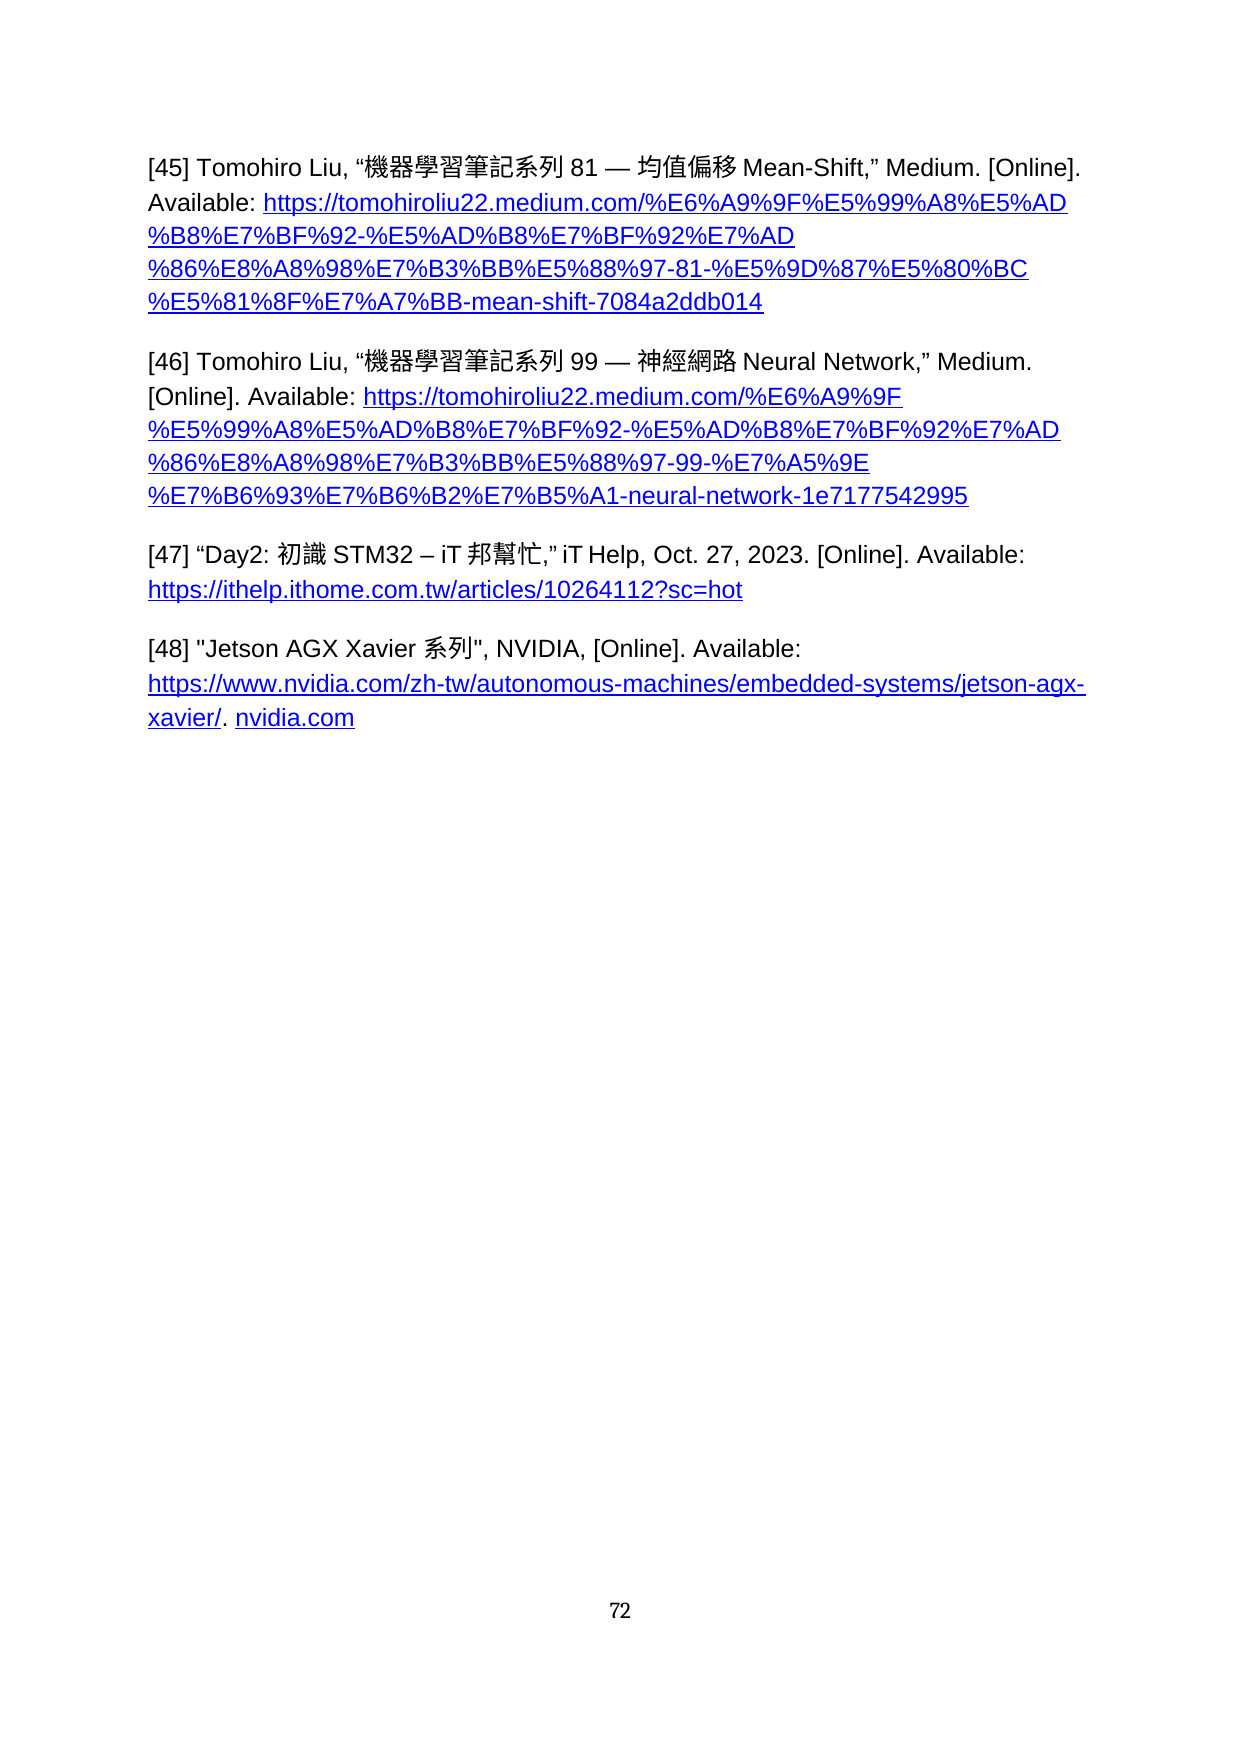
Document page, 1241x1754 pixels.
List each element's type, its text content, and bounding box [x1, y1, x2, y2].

text [47] “Day2: 初識 STM32 – iT 邦幫忙,” iT Help, Oct. 27, 2023. [Online]. Available: https://ithelp.ithome.com.tw/articles/10264112?sc=hot [148, 534, 1092, 604]
text [46] Tomohiro Liu, “機器學習筆記系列 99 — 神經網路 Neural Network,” Medium. [Online]. Available: https://tomohiroliu22.medium.com/%E6%A9%9F%E5%99%A8%E5%AD%B8%E7%BF%92-%E5%AD%B8%E7%BF%92%E7%AD%86%E8%A8%98%E7%B3%BB%E5%88%97-99-%E7%A5%9E%E7%B6%93%E7%B6%B2%E7%B5%A1-neural-network-1e7177542995 [148, 341, 1092, 509]
text [48] "Jetson AGX Xavier 系列", NVIDIA, [Online]. Available: https://www.nvidia.com/zh-tw/autonomous-machines/embedded-systems/jetson-agx-xavier/. nvidia.com [148, 629, 1092, 731]
text [45] Tomohiro Liu, “機器學習筆記系列 81 — 均值偏移 Mean-Shift,” Medium. [Online]. Available: https://tomohiroliu22.medium.com/%E6%A9%9F%E5%99%A8%E5%AD%B8%E7%BF%92-%E5%AD%B8%E7%BF%92%E7%AD%86%E8%A8%98%E7%B3%BB%E5%88%97-81-%E5%9D%87%E5%80%BC%E5%81%8F%E7%A7%BB-mean-shift-7084a2ddb014 [148, 148, 1092, 316]
